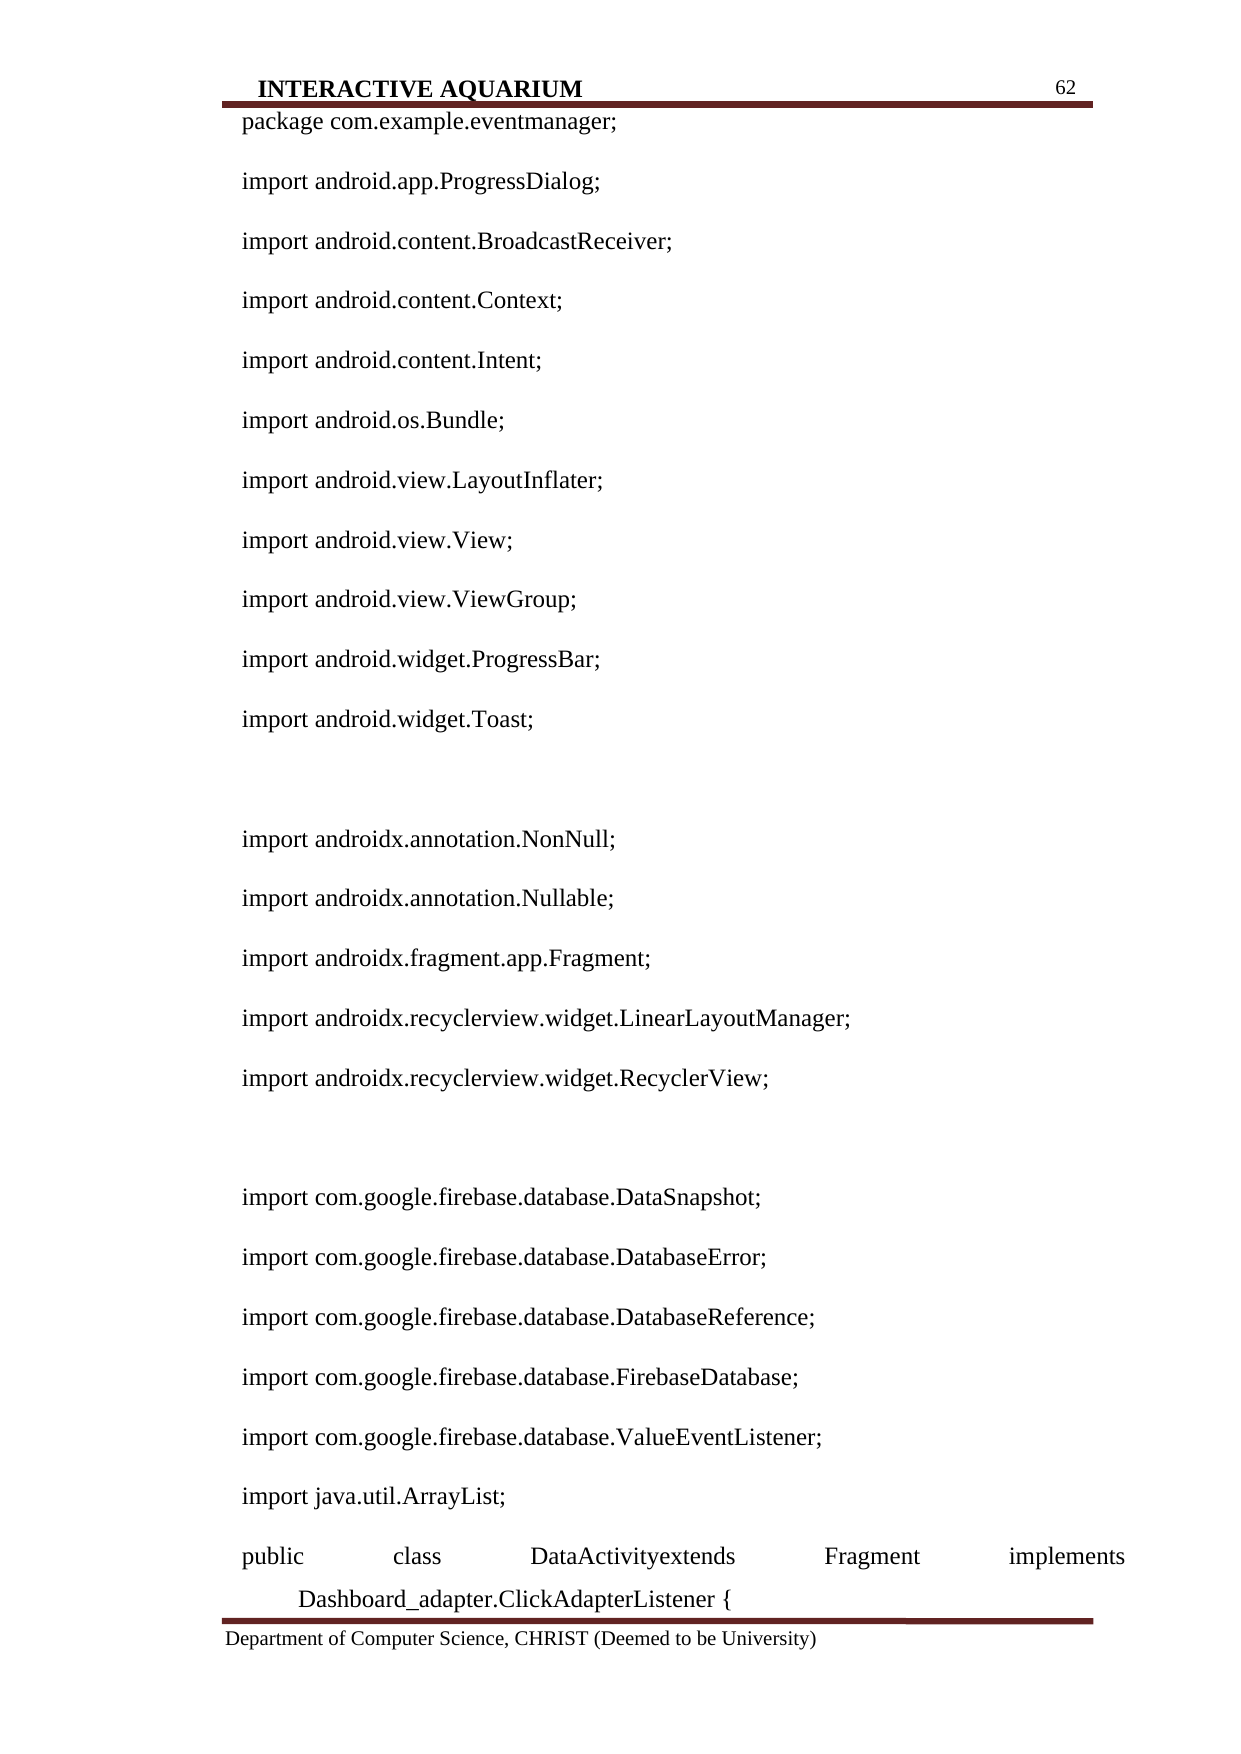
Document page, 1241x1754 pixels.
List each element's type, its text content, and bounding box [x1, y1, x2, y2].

list import com.google.firebase.database.DatabaseError; [242, 1242, 1126, 1271]
list import android.os.Bundle; [242, 405, 1126, 434]
list import android.view.ViewGroup; [242, 584, 1126, 613]
list import android.content.Intent; [242, 345, 1126, 374]
list import com.google.firebase.database.ValueEventListener; [242, 1422, 1126, 1450]
list import com.google.firebase.database.DataSnapshot; [242, 1182, 1126, 1211]
list import android.widget.Toast; [242, 704, 1126, 733]
list public class DataActivityextends Fragment implements Dashboard_adapter.ClickAdapterListener { [242, 1541, 1126, 1613]
list import androidx.annotation.Nullable; [242, 883, 1126, 912]
list import android.widget.ProgressBar; [242, 644, 1126, 673]
list import java.util.ArrayList; [242, 1481, 1126, 1510]
list import com.google.firebase.database.DatabaseReference; [242, 1302, 1126, 1331]
list package com.example.eventmanager; [242, 106, 1126, 135]
list import androidx.fragment.app.Fragment; [242, 943, 1126, 972]
list import com.google.firebase.database.FirebaseDatabase; [242, 1362, 1126, 1391]
list import android.content.BroadcastReceiver; [242, 226, 1126, 254]
list import androidx.recyclerview.widget.RecyclerView; [242, 1063, 1126, 1092]
list import androidx.annotation.NonNull; [242, 824, 1126, 852]
list import android.view.LayoutInflater; [242, 465, 1126, 494]
list import android.app.ProgressDialog; [242, 166, 1126, 195]
list import android.content.Context; [242, 286, 1126, 314]
list import androidx.recyclerview.widget.LinearLayoutManager; [242, 1003, 1126, 1032]
list import android.view.View; [242, 525, 1126, 553]
